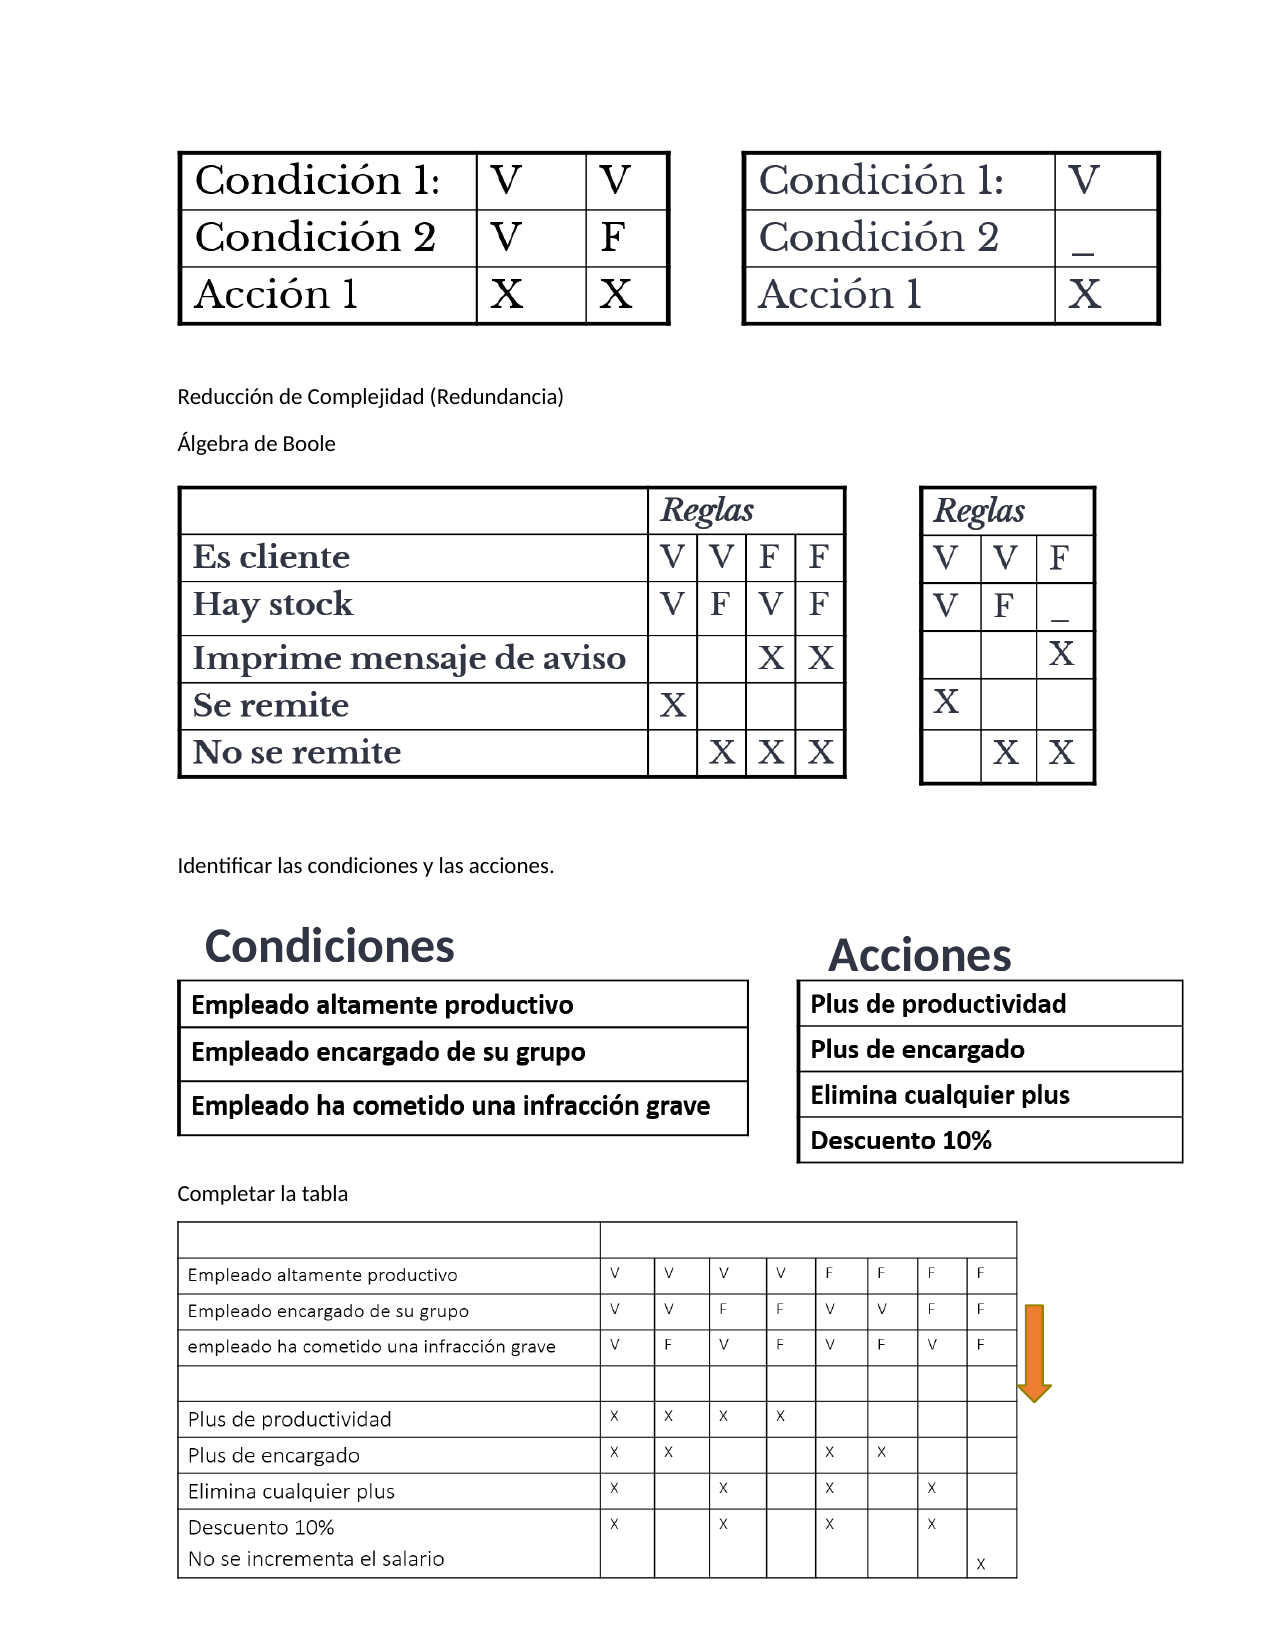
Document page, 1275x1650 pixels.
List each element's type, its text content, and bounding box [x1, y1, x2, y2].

text Identificar las condiciones y las acciones. [177, 851, 1098, 879]
picture [177, 976, 750, 1140]
picture [741, 147, 1163, 339]
text Completar la tabla [177, 1179, 1098, 1207]
picture [177, 1221, 1018, 1585]
text Álgebra de Boole [177, 429, 1098, 457]
picture [919, 483, 1098, 790]
text Reducción de Complejidad (Redundancia) [177, 382, 1098, 410]
picture [177, 483, 848, 789]
picture [177, 147, 672, 339]
picture [796, 976, 1184, 1174]
